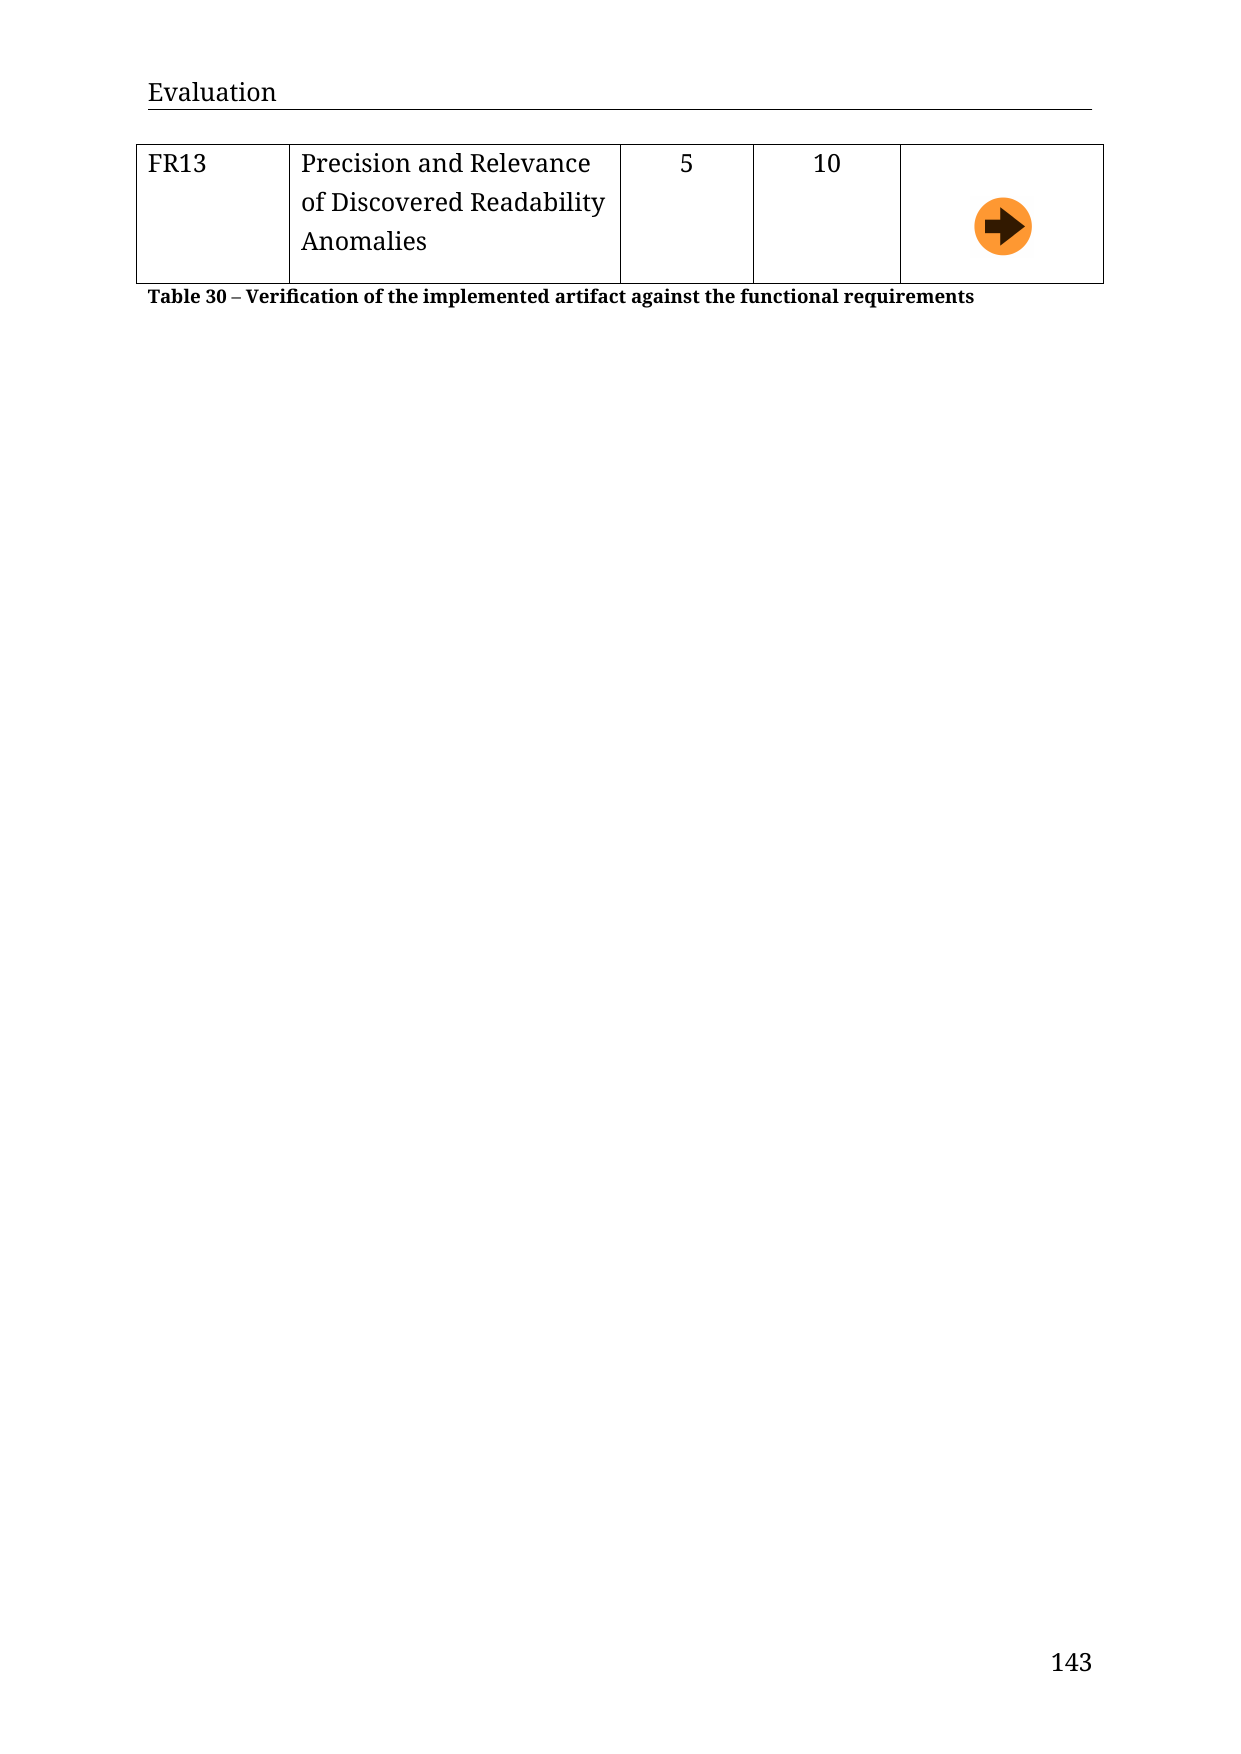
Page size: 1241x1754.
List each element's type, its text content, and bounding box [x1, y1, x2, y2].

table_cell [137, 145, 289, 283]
text Table 30 – Verification of the implemented artifact against the functional requirements [148, 284, 1092, 309]
picture [970, 196, 1035, 258]
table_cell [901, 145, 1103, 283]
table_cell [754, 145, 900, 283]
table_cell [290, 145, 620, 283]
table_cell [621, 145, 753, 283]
